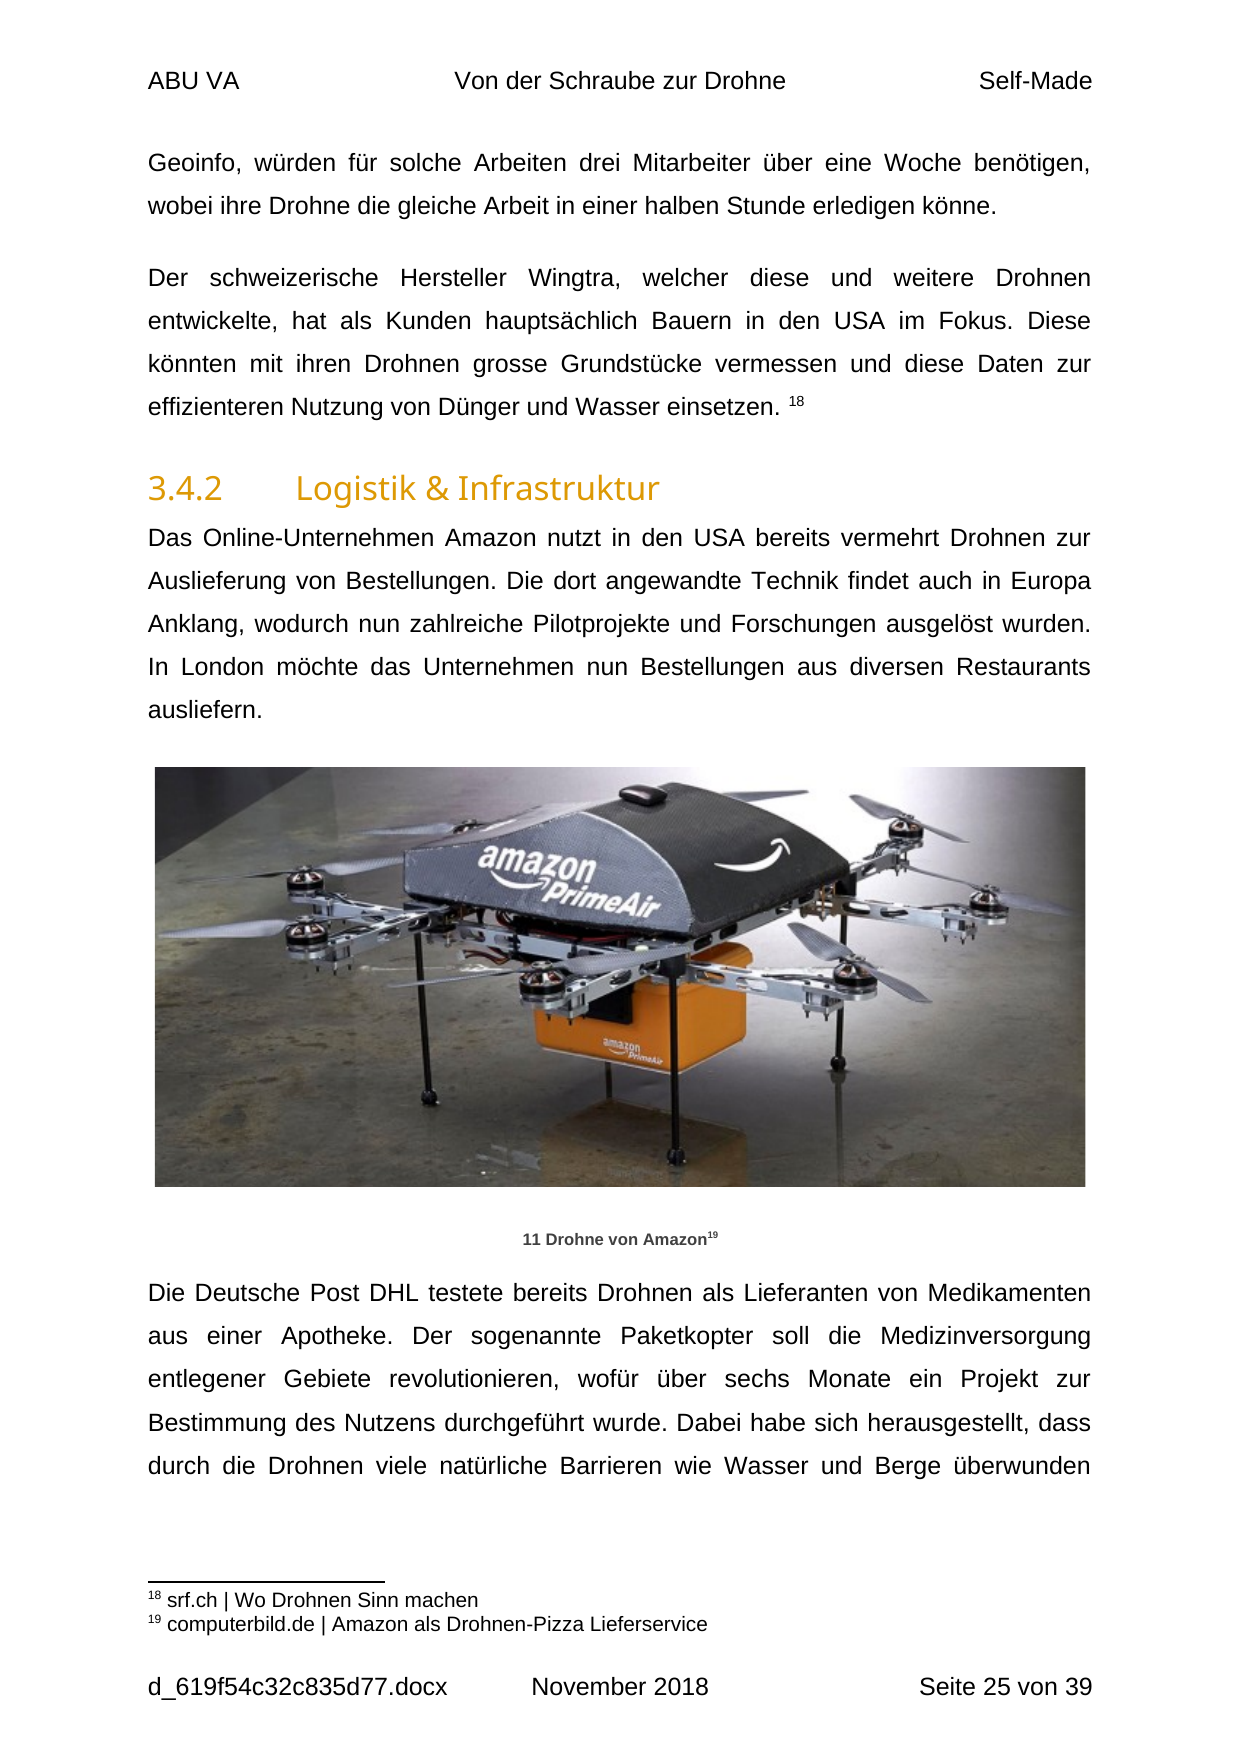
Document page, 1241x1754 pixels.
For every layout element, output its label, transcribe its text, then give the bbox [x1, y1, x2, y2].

text Das Online-Unternehmen Amazon nutzt in den USA bereits vermehrt Drohnen zur Auslieferung von Bestellungen. Die dort angewandte Technik findet auch in Europa Anklang, wodurch nun zahlreiche Pilotprojekte und Forschungen ausgelöst wurden. In London möchte das Unternehmen nun Bestellungen aus diversen Restaurants ausliefern. [148, 523, 1093, 724]
text 11 Drohne von Amazon [148, 1230, 1093, 1249]
text Der schweizerische Hersteller Wingtra, welcher diese und weitere Drohnen entwickelte, hat als Kunden hauptsächlich Bauern in den USA im Fokus. Diese könnten mit ihren Drohnen grosse Grundstücke vermessen und diese Daten zur effizienteren Nutzung von Dünger und Wasser einsetzen. [148, 263, 1093, 421]
subtitle Logistik & Infrastruktur [148, 465, 1093, 510]
picture [154, 767, 1086, 1187]
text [148, 148, 1093, 219]
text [148, 1278, 1093, 1479]
